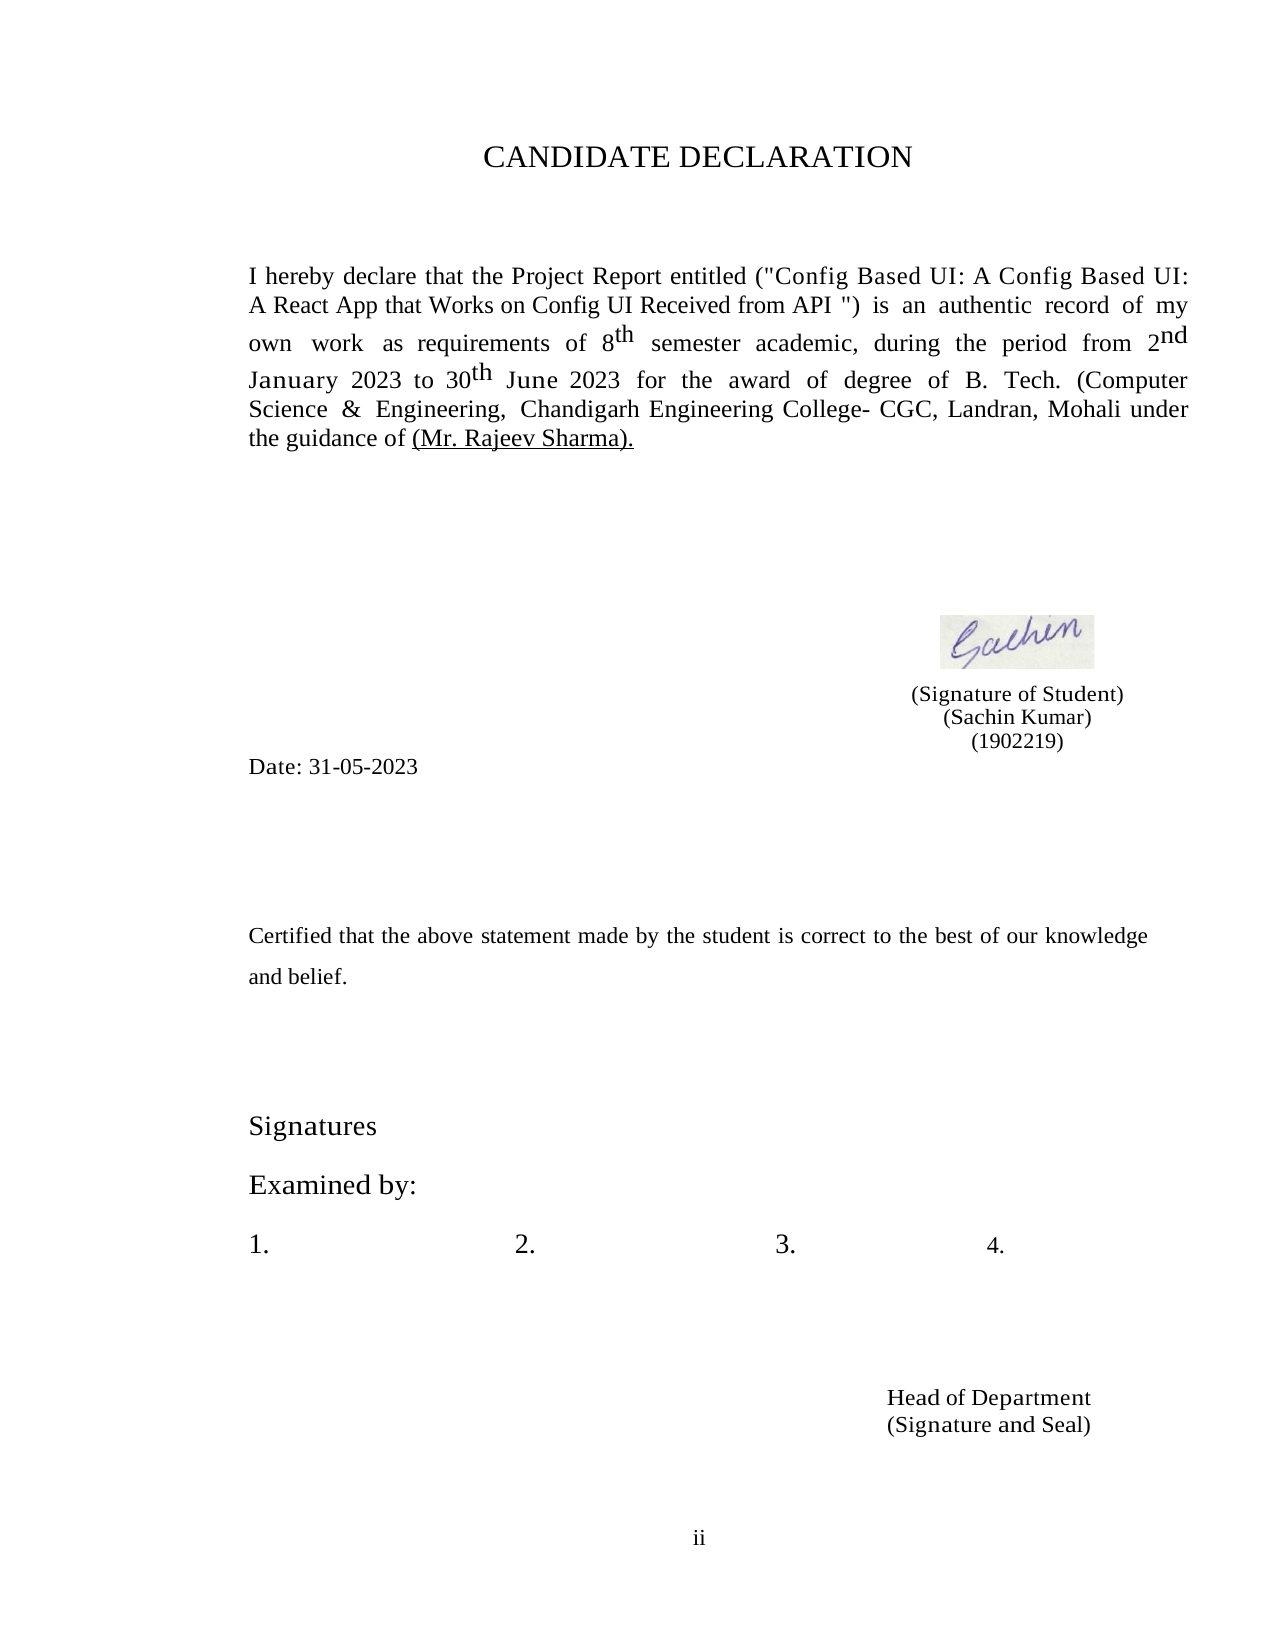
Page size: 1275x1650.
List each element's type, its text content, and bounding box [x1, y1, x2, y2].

text CANDIDATE DECLARATION [483, 139, 1188, 175]
text Examined by: [248, 1168, 1188, 1200]
text Signatures [248, 1109, 1188, 1142]
text ii [693, 1524, 1188, 1551]
text Certified that the above statement made by the student is correct to the best of our knowledge [248, 922, 1188, 949]
text (Signature of Student) (Sachin Kumar) (1902219) [907, 682, 1127, 753]
picture [940, 615, 1095, 669]
text Head of Department (Signature and Seal) [879, 1384, 1091, 1438]
text and belief. [248, 963, 1188, 990]
text I hereby declare that the Project Report entitled ("Config Based UI: A Config Based UI: A React App that Works on Config UI Received from API ") is an authentic record of my own work as requirements of 8th semester academic, during the period from 2nd January 2023 to 30th June 2023 for the award of degree of B. Tech. (Computer Science & Engineering, Chandigarh Engineering College- CGC, Landran, Mohali under the guidance of (Mr. Rajeev Sharma). [248, 261, 1188, 452]
text Date: 31-05-2023 [248, 754, 1188, 779]
text 1. 2. 3. 4. [248, 1227, 1188, 1259]
